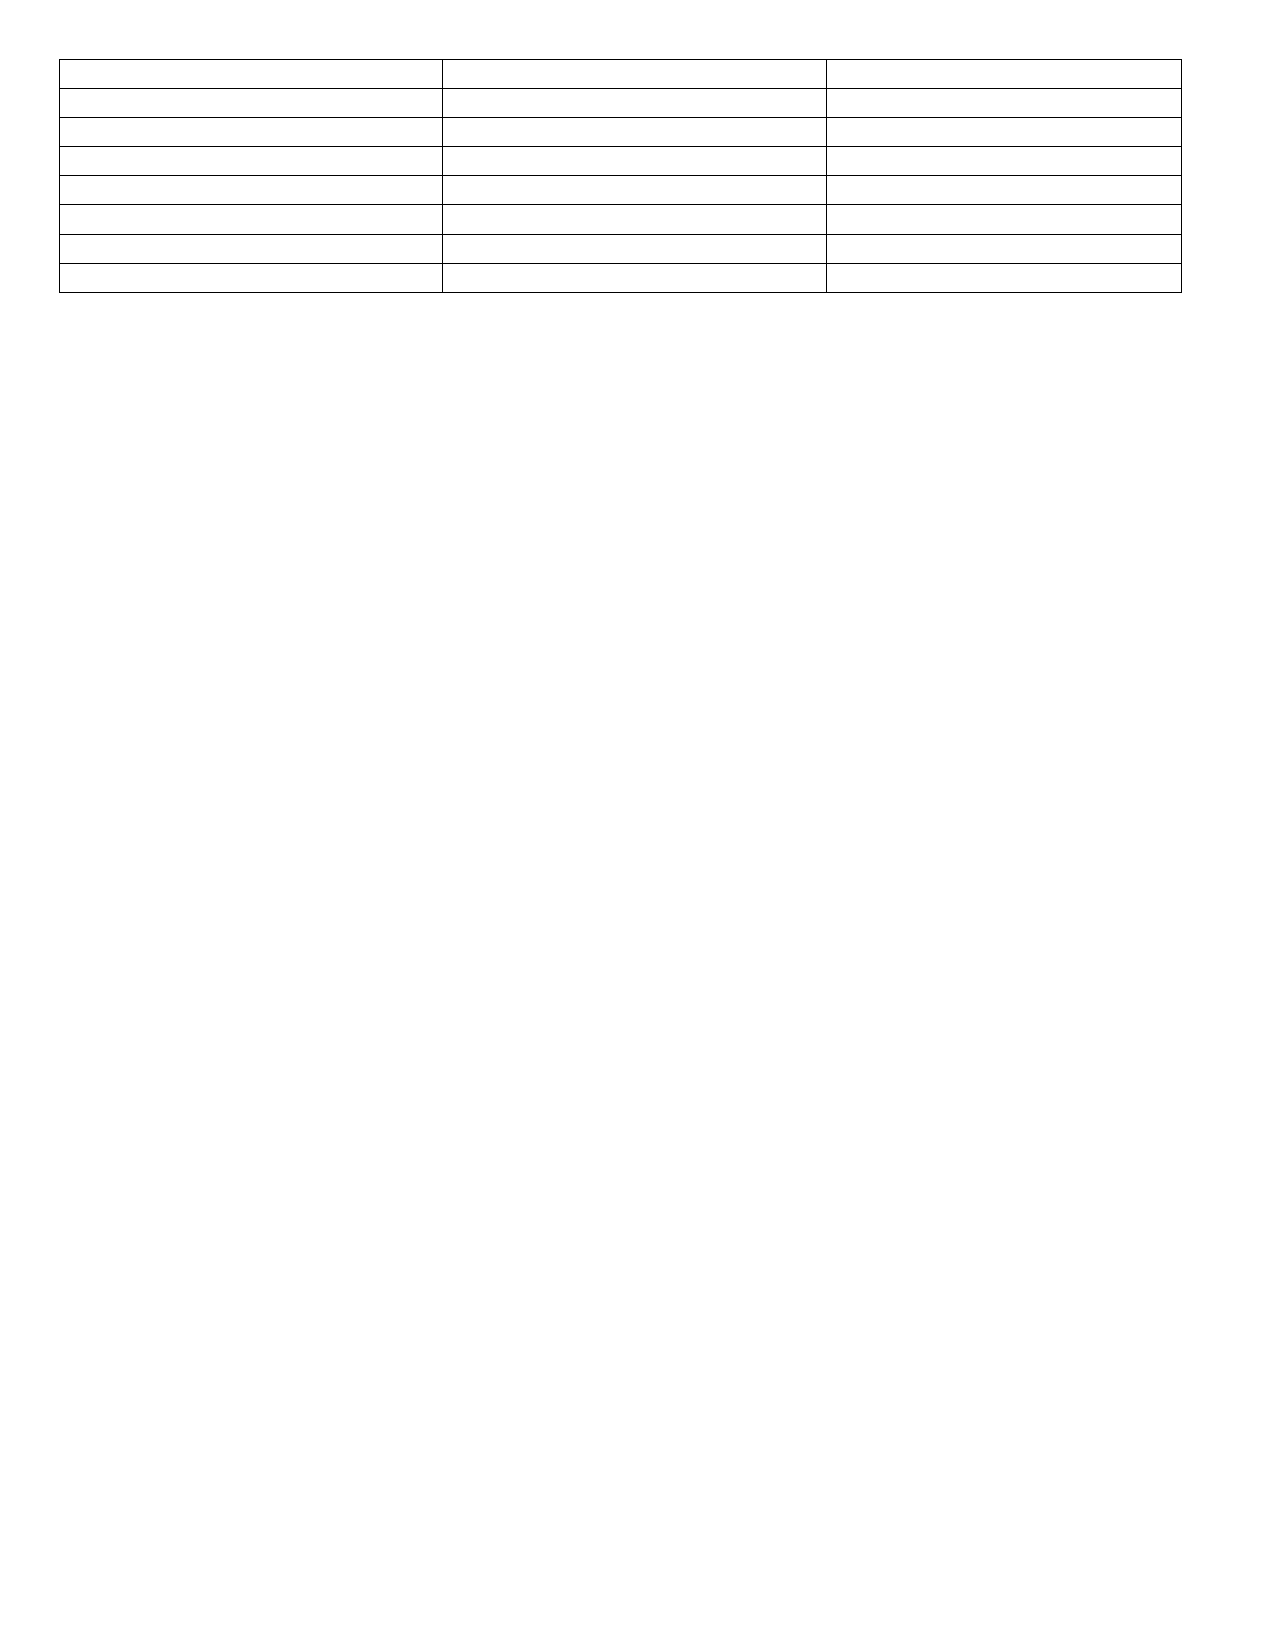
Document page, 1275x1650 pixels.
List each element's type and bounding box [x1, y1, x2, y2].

table_cell [60, 89, 442, 117]
table_cell [443, 147, 826, 175]
table_cell [60, 176, 442, 204]
table_cell [827, 176, 1181, 204]
table_cell [60, 264, 442, 292]
table_cell [443, 89, 826, 117]
table_cell [827, 147, 1181, 175]
table_cell [827, 89, 1181, 117]
table_cell [60, 235, 442, 262]
table_cell [60, 60, 442, 88]
table_cell [827, 264, 1181, 292]
table_cell [60, 118, 442, 146]
table_cell [827, 235, 1181, 262]
table_cell [443, 176, 826, 204]
table_cell [827, 205, 1181, 233]
table_cell [443, 235, 826, 262]
table_cell [60, 205, 442, 233]
table_cell [443, 60, 826, 88]
table_cell [60, 147, 442, 175]
table_cell [827, 118, 1181, 146]
table_cell [827, 60, 1181, 88]
table_cell [443, 205, 826, 233]
table_cell [443, 118, 826, 146]
table_cell [443, 264, 826, 292]
